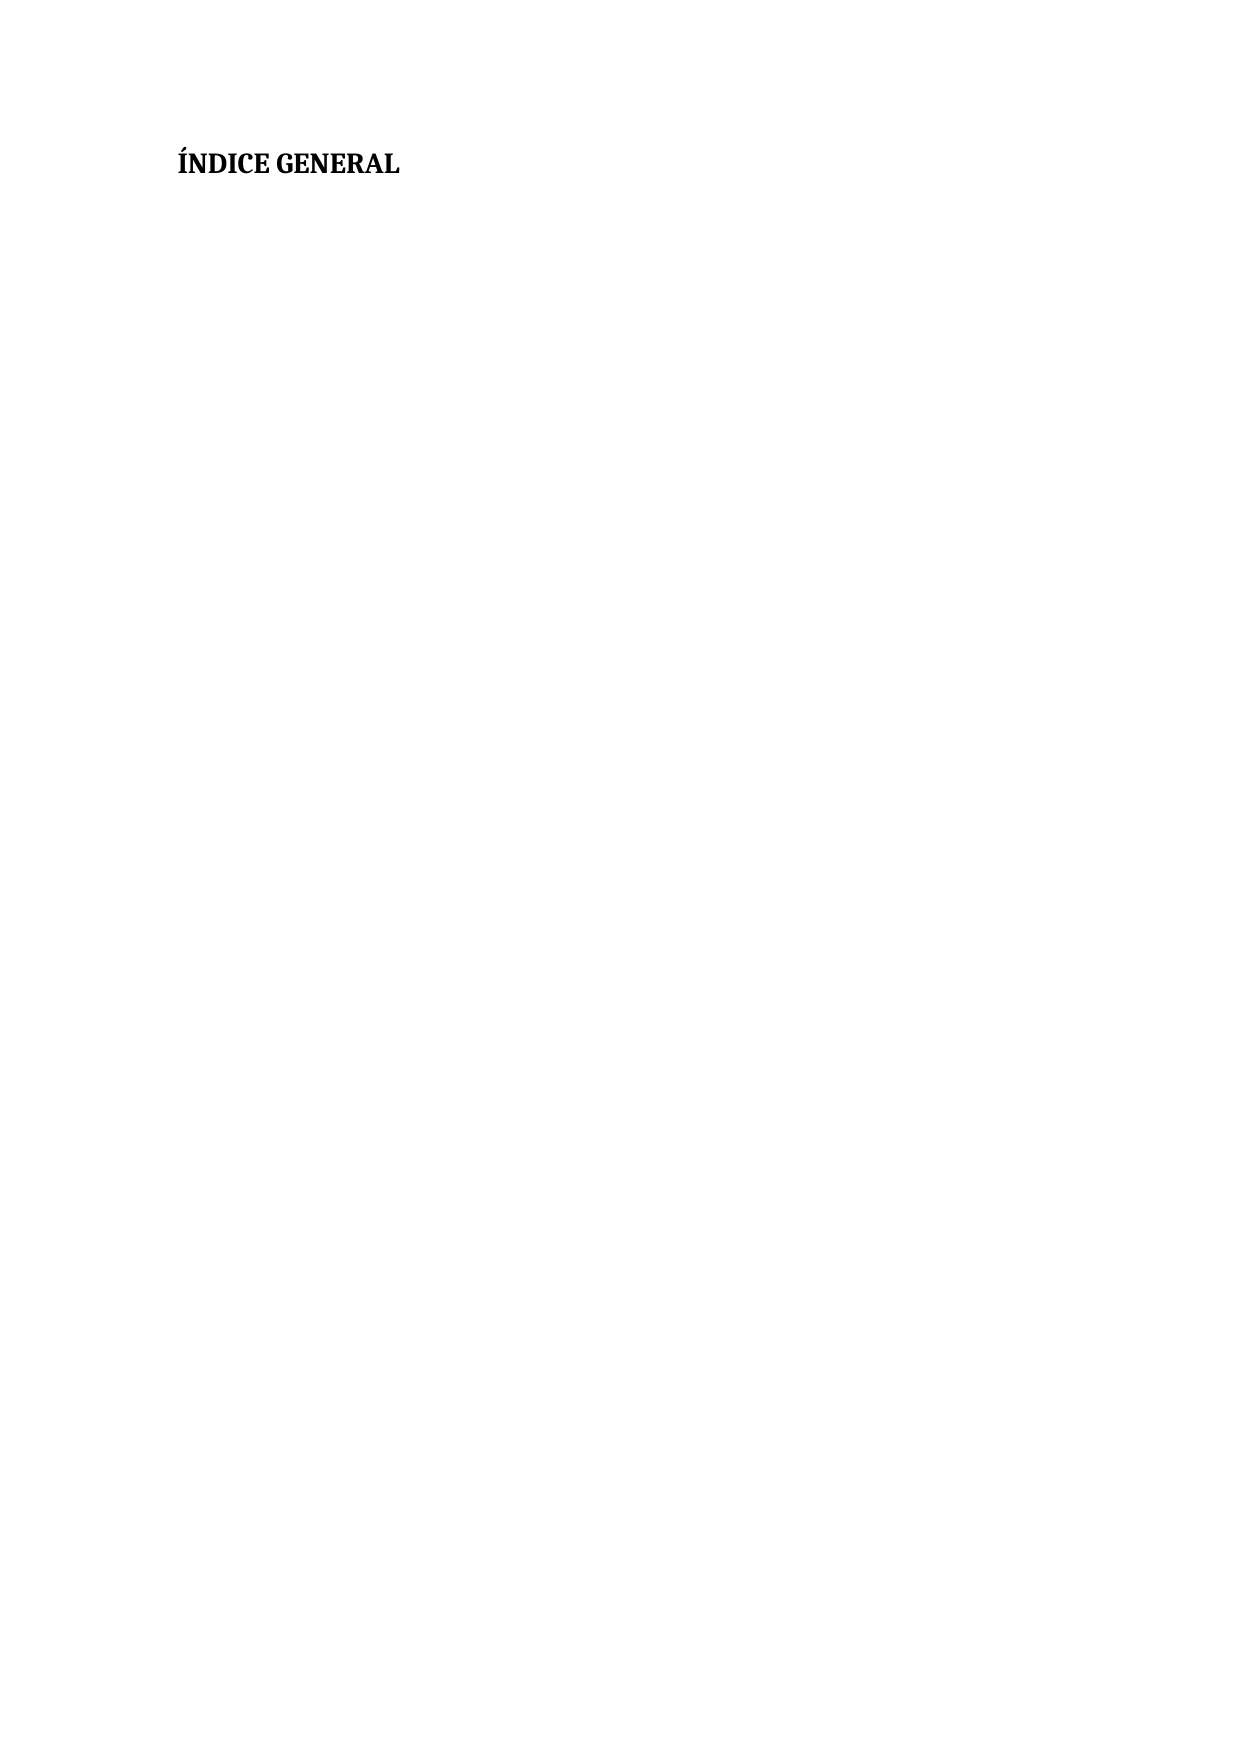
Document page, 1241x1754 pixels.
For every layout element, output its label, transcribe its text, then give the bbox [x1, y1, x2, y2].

text Índice General [177, 148, 1063, 181]
